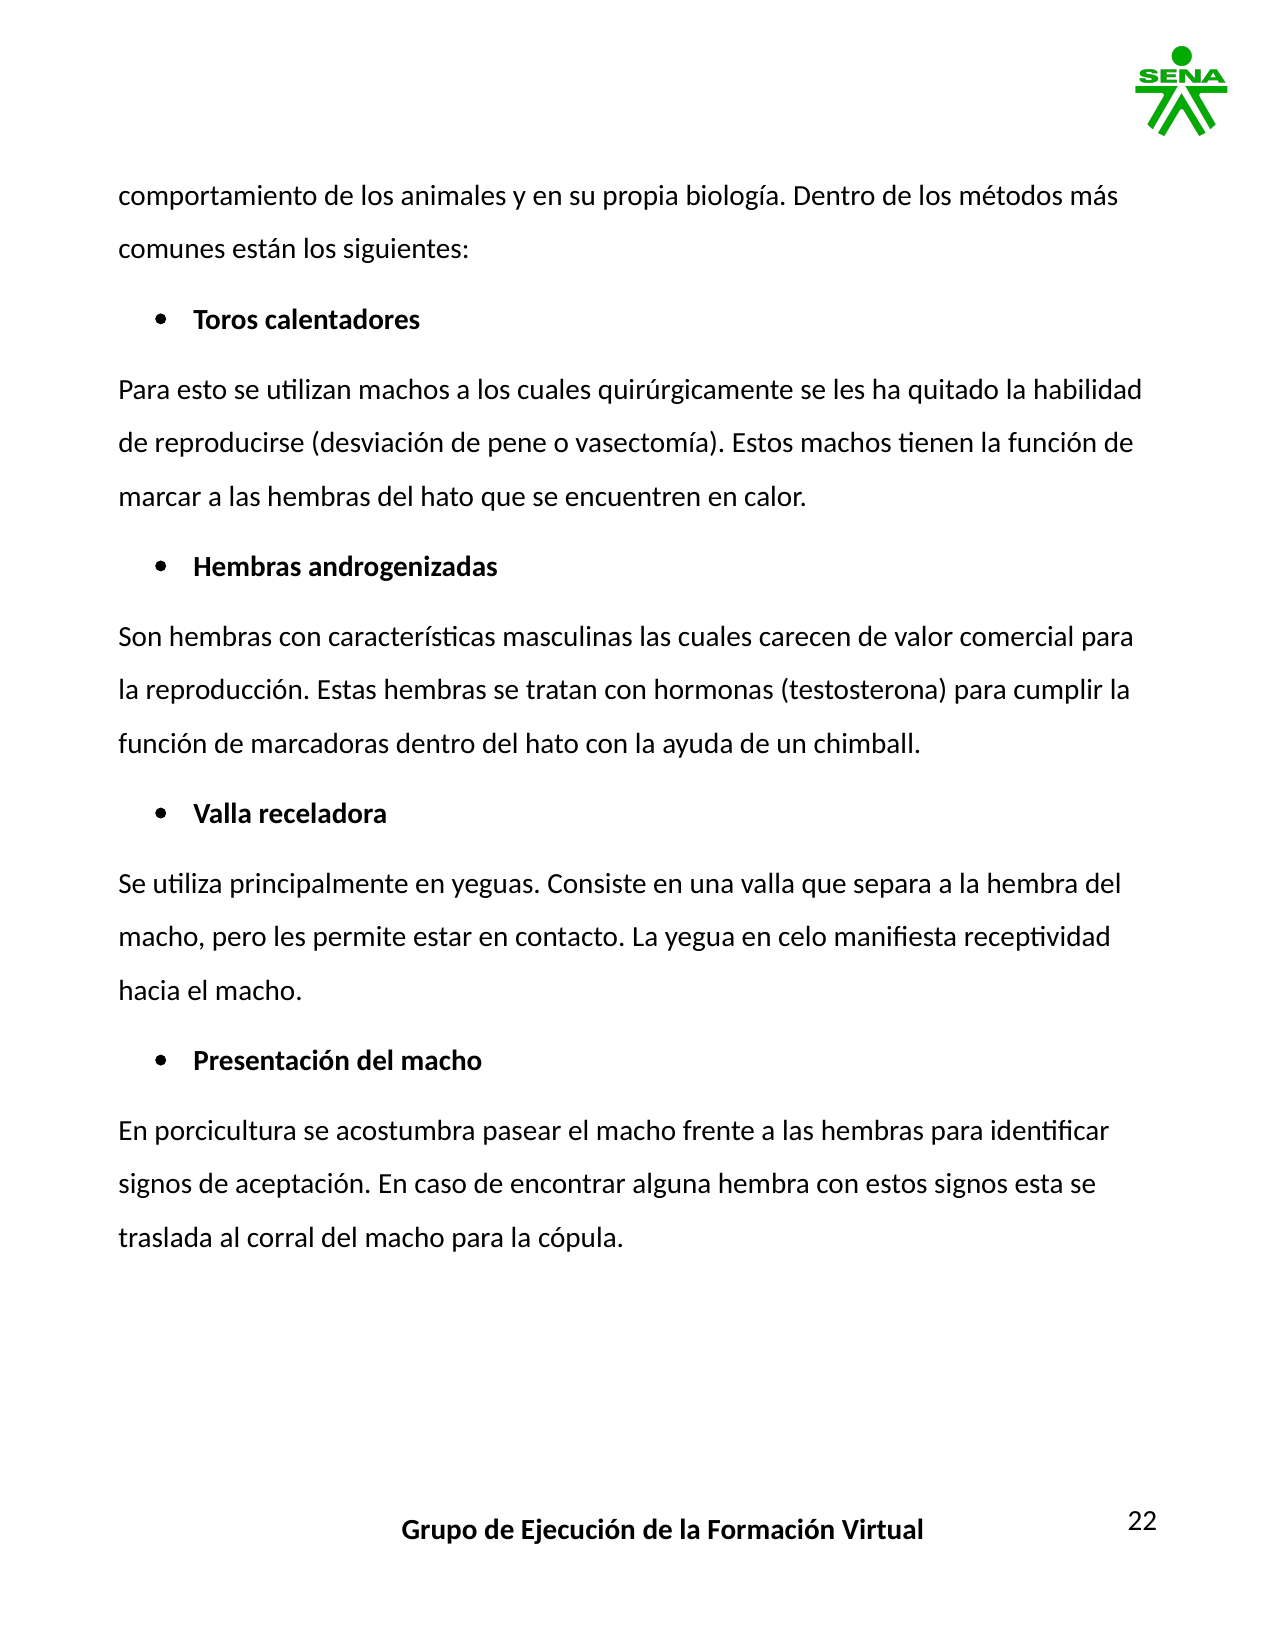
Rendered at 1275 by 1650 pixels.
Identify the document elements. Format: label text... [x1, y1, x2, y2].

list Valla receladora [156, 795, 1157, 831]
list Toros calentadores [156, 301, 1157, 336]
picture [1135, 46, 1228, 136]
list Hembras androgenizadas [156, 548, 1157, 583]
text Se utiliza principalmente en yeguas. Consiste en una valla que separa a la hembra del macho, pero les permite estar en contacto. La yegua en celo manifiesta receptividad hacia el macho. [118, 865, 1157, 1007]
text Son hembras con características masculinas las cuales carecen de valor comercial para la reproducción. Estas hembras se tratan con hormonas (testosterona) para cumplir la función de marcadoras dentro del hato con la ayuda de un chimball. [118, 618, 1157, 760]
text En porcicultura se acostumbra pasear el macho frente a las hembras para identificar signos de aceptación. En caso de encontrar alguna hembra con estos signos esta se traslada al corral del macho para la cópula. [118, 1112, 1157, 1254]
text Para esto se utilizan machos a los cuales quirúrgicamente se les ha quitado la habilidad de reproducirse (desviación de pene o vasectomía). Estos machos tienen la función de marcar a las hembras del hato que se encuentren en calor. [118, 371, 1157, 513]
list Presentación del macho [156, 1042, 1157, 1078]
